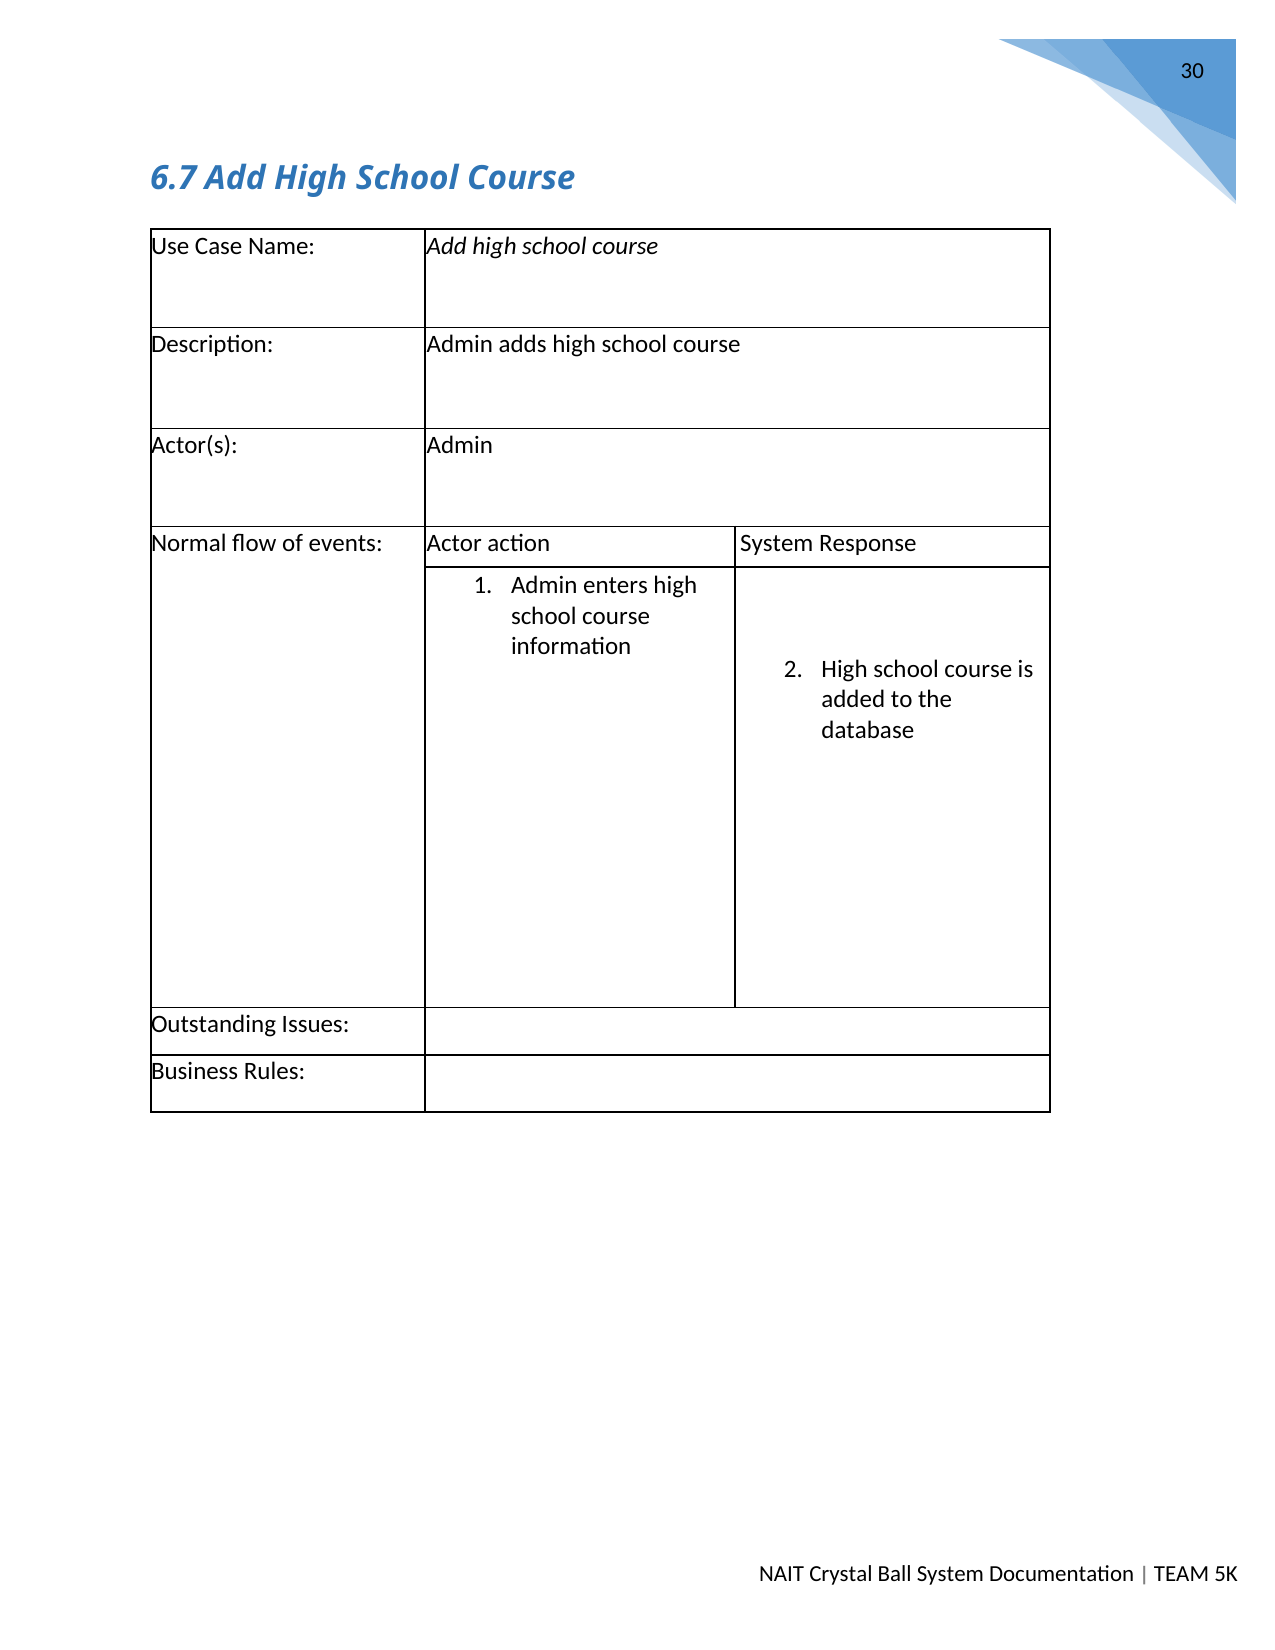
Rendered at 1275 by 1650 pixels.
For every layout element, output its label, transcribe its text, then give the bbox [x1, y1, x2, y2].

table_cell Admin enters high school course information [426, 568, 734, 1006]
table_cell Outstanding Issues: [152, 1008, 424, 1054]
table_cell Admin adds high school course [426, 328, 1049, 427]
table_cell System Response [736, 527, 1049, 566]
table_cell Actor action [426, 527, 734, 566]
table_cell [426, 1008, 1049, 1054]
table_header Add high school course [426, 230, 1049, 326]
table_cell Business Rules: [152, 1056, 424, 1111]
table_cell High school course is added to the database [736, 568, 1049, 1006]
subtitle 6.7 Add High School Course [150, 154, 1125, 199]
picture [997, 39, 1236, 205]
table_cell Admin [426, 429, 1049, 526]
table_cell Actor(s): [152, 429, 424, 526]
table_header Use Case Name: [152, 230, 424, 326]
table_cell [426, 1056, 1049, 1111]
table_cell Description: [152, 328, 424, 427]
table_cell Normal flow of events: [152, 527, 424, 1006]
